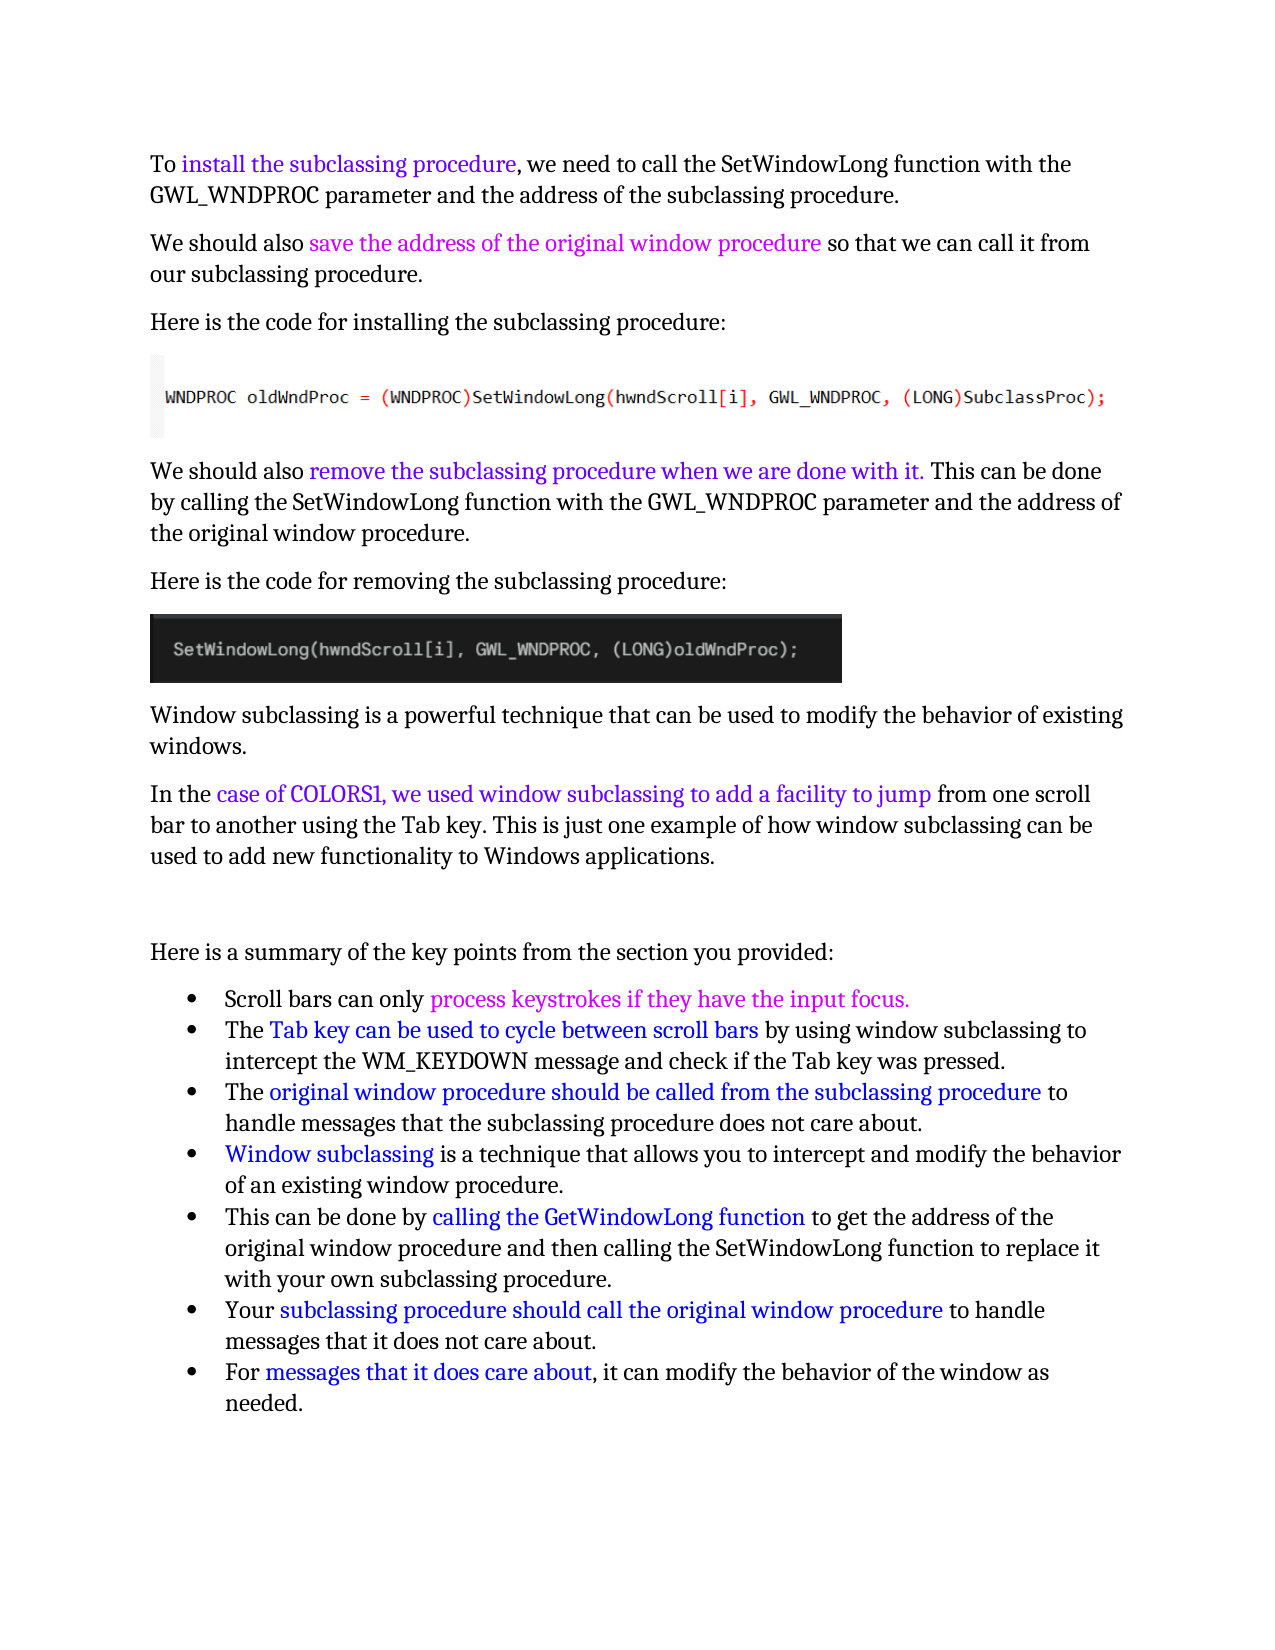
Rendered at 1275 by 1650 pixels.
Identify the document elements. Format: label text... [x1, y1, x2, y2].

list This can be done by calling the GetWindowLong function to get the address of the original window procedure and then calling the SetWindowLong function to replace it with your own subclassing procedure. [187, 1202, 1125, 1293]
list The original window procedure should be called from the subclassing procedure to handle messages that the subclassing procedure does not care about. [187, 1078, 1125, 1138]
picture [150, 614, 842, 683]
text In the case of COLORS1, we used window subclassing to add a facility to jump from one scroll bar to another using the Tab key. This is just one example of how window subclassing can be used to add new functionality to Windows applications. [150, 780, 1125, 871]
list Window subclassing is a technique that allows you to intercept and modify the behavior of an existing window procedure. [187, 1140, 1125, 1200]
text Here is the code for removing the subclassing procedure: [150, 567, 1125, 596]
text We should also save the address of the original window procedure so that we can call it from our subclassing procedure. [150, 229, 1125, 288]
list The Tab key can be used to cycle between scroll bars by using window subclassing to intercept the WM_KEYDOWN message and check if the Tab key was pressed. [187, 1016, 1125, 1076]
text To install the subclassing procedure, we need to call the SetWindowLong function with the GWL_WNDPROC parameter and the address of the subclassing procedure. [150, 150, 1125, 210]
list For messages that it does care about, it can modify the behavior of the window as needed. [187, 1358, 1125, 1417]
picture [150, 355, 1125, 438]
list Your subclassing procedure should call the original window procedure to handle messages that it does not care about. [187, 1296, 1125, 1355]
list Scroll bars can only process keystrokes if they have the input focus. [187, 985, 1125, 1014]
text Window subclassing is a powerful technique that can be used to modify the behavior of existing windows. [150, 701, 1125, 761]
text Here is a summary of the key points from the section you provided: [150, 937, 1125, 966]
text Here is the code for installing the subclassing procedure: [150, 307, 1125, 336]
text We should also remove the subclassing procedure when we are done with it. This can be done by calling the SetWindowLong function with the GWL_WNDPROC parameter and the address of the original window procedure. [150, 457, 1125, 548]
